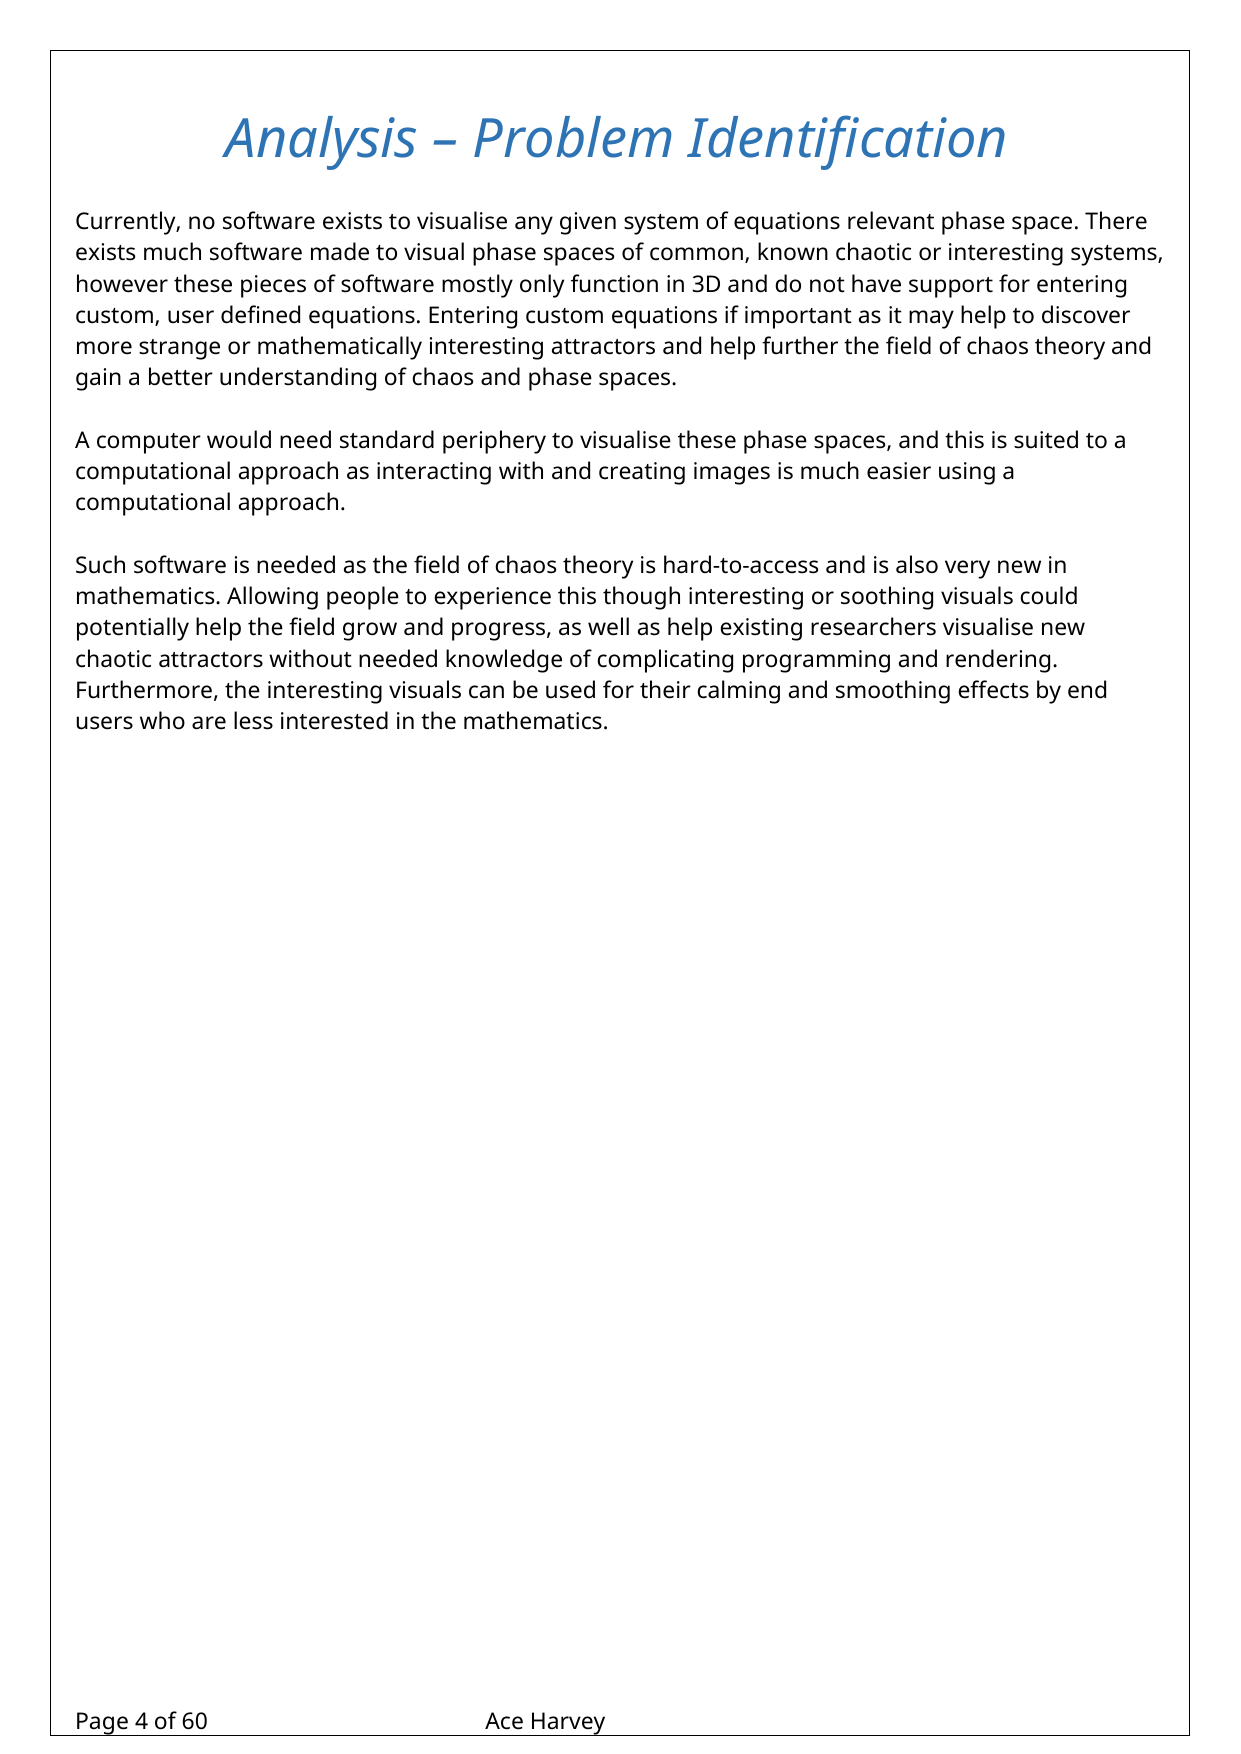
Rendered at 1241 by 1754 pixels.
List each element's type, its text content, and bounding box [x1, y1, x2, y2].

text Currently, no software exists to visualise any given system of equations relevant phase space. There exists much software made to visual phase spaces of common, known chaotic or interesting systems, however these pieces of software mostly only function in 3D and do not have support for entering custom, user defined equations. Entering custom equations if important as it may help to discover more strange or mathematically interesting attractors and help further the field of chaos theory and gain a better understanding of chaos and phase spaces. [75, 205, 1165, 392]
text A computer would need standard periphery to visualise these phase spaces, and this is suited to a computational approach as interacting with and creating images is much easier using a computational approach. [75, 424, 1165, 517]
subtitle Analysis – Problem Identification [75, 100, 1165, 174]
text Such software is needed as the field of chaos theory is hard-to-access and is also very new in mathematics. Allowing people to experience this though interesting or soothing visuals could potentially help the field grow and progress, as well as help existing researchers visualise new chaotic attractors without needed knowledge of complicating programming and rendering. Furthermore, the interesting visuals can be used for their calming and smoothing effects by end users who are less interested in the mathematics. [75, 549, 1165, 736]
